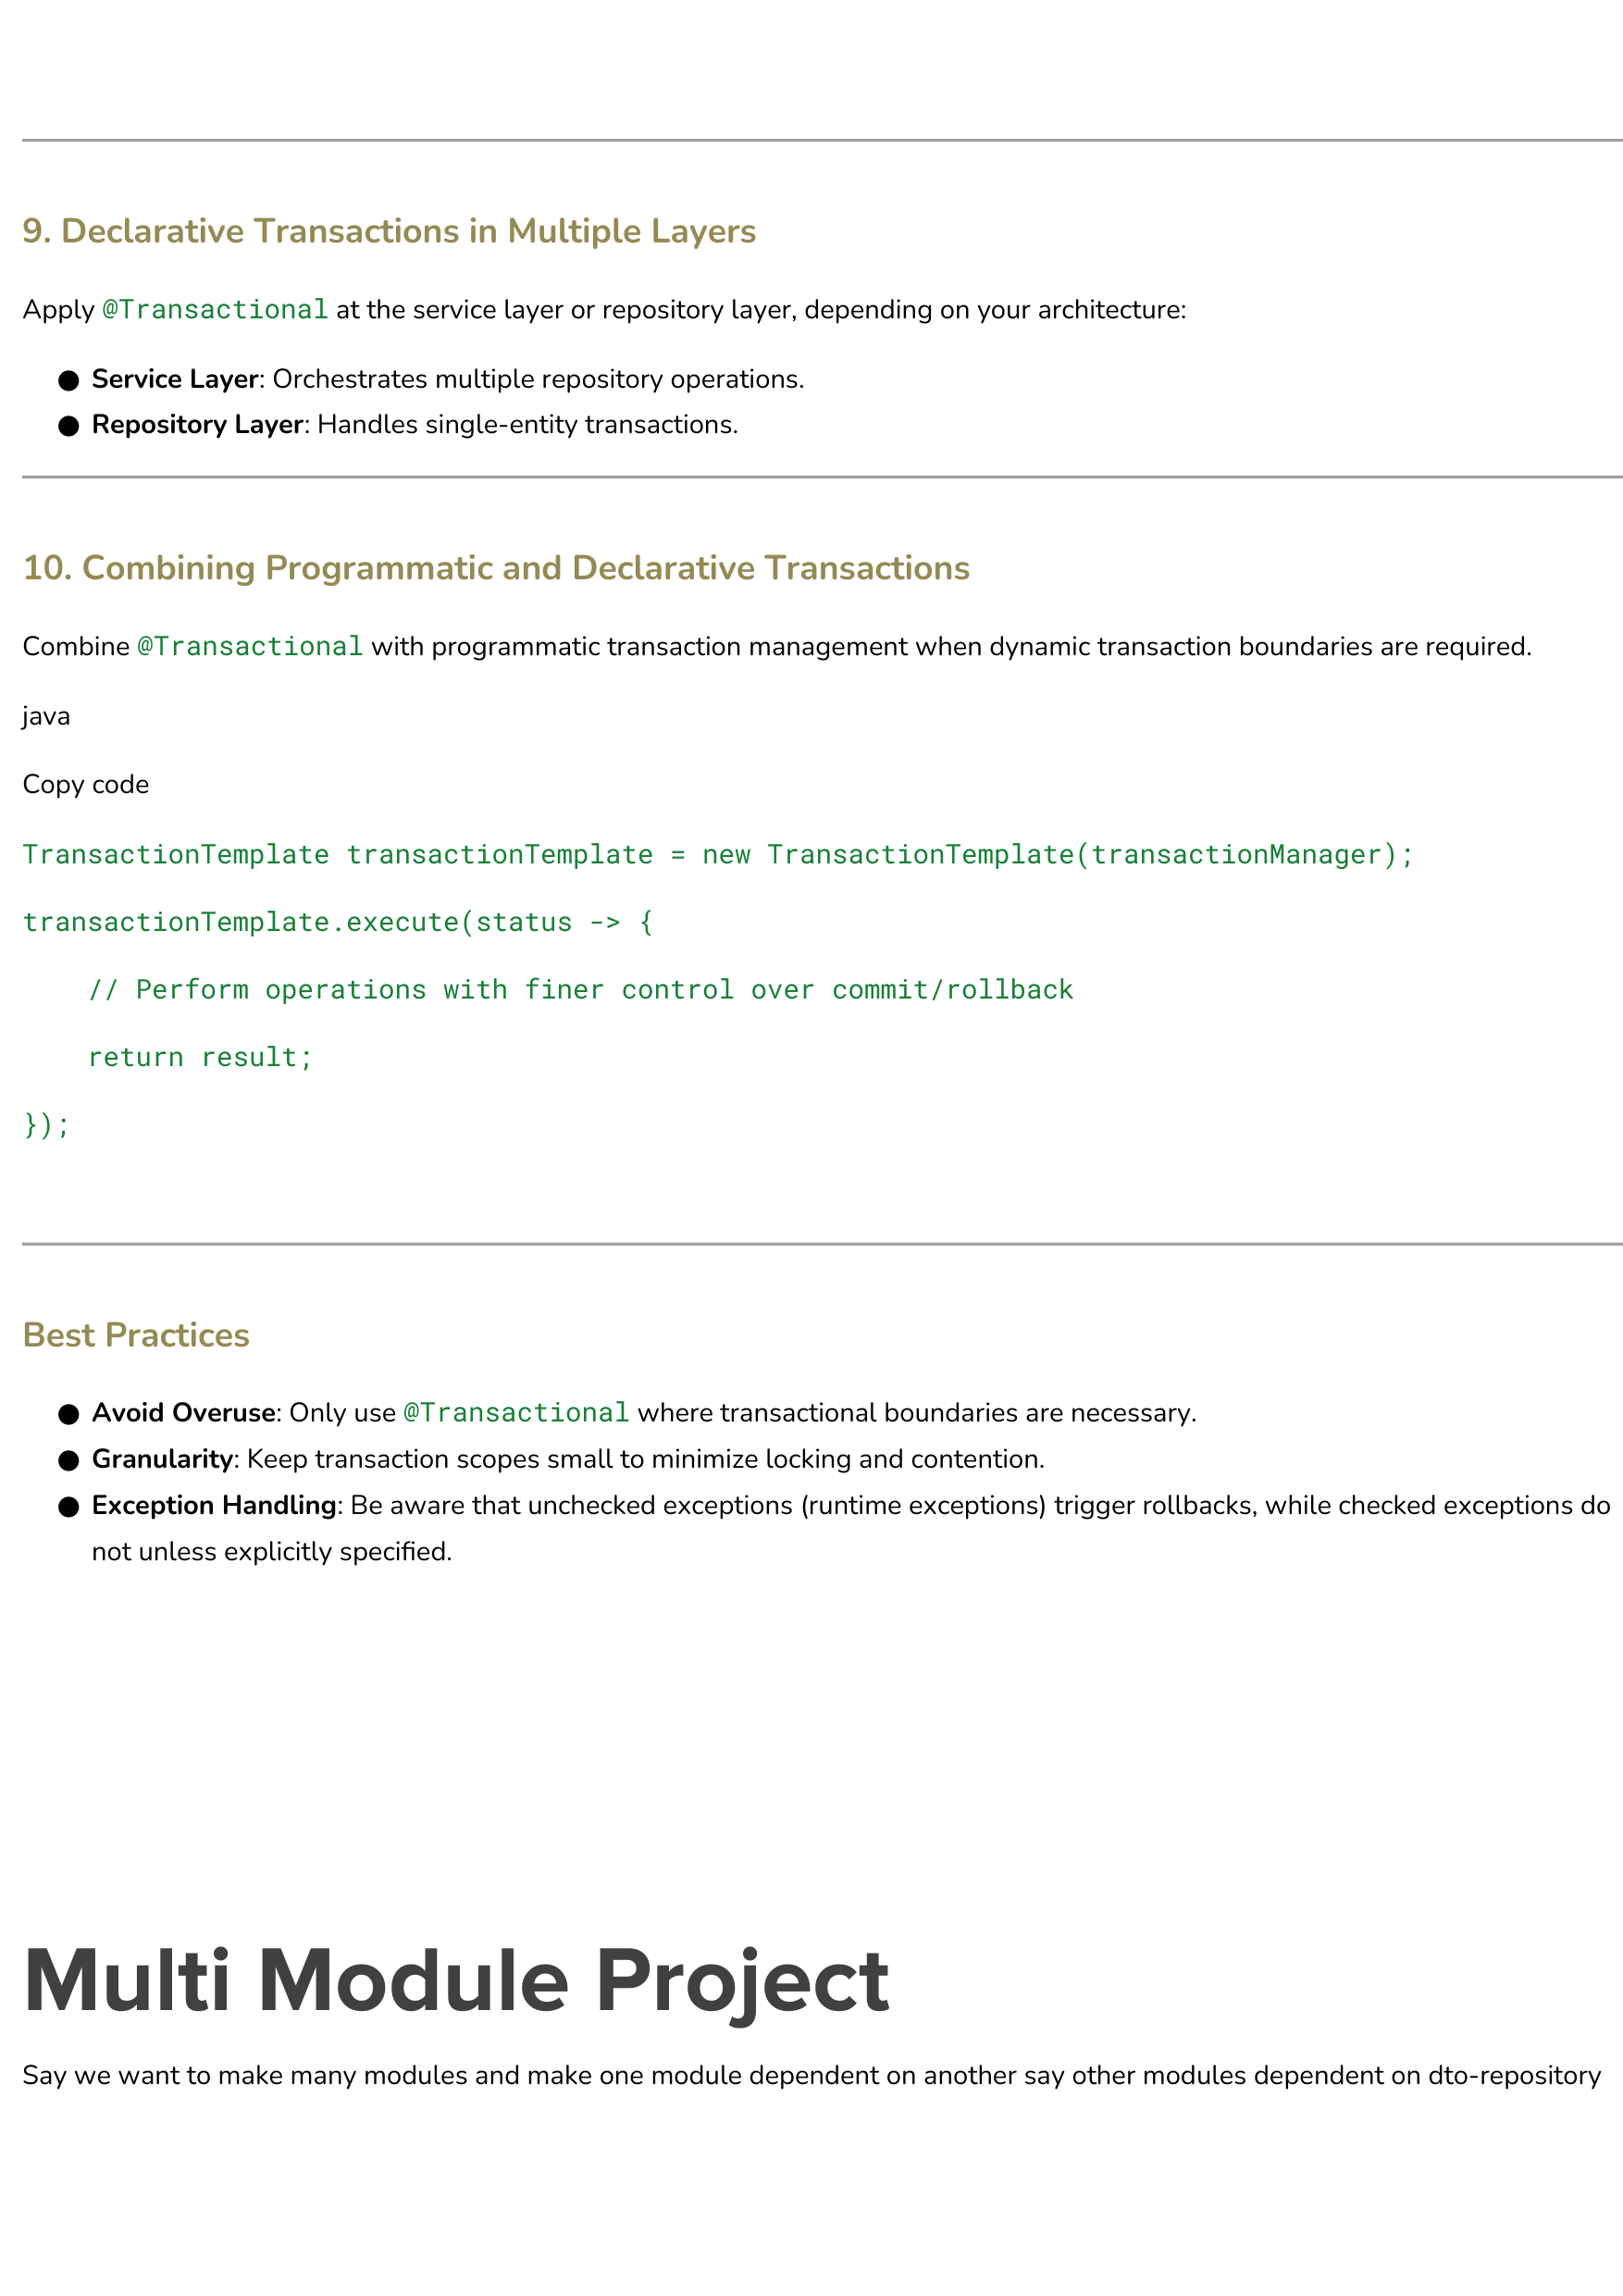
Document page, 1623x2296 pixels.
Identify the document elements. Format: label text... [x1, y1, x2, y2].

list Repository Layer: Handles single-entity transactions. [56, 406, 1623, 443]
text java [22, 697, 1623, 734]
text Copy code [22, 766, 1623, 803]
text Apply @Transactional at the service layer or repository layer, depending on your architecture: [22, 290, 1623, 328]
text TransactionTemplate transactionTemplate = new TransactionTemplate(transactionManager); [22, 836, 1623, 871]
text return result; [22, 1038, 1623, 1074]
title Multi Module Project [22, 1925, 1623, 2038]
text Combine @Transactional with programmatic transaction management when dynamic transaction boundaries are required. [22, 627, 1623, 664]
list Exception Handling: Be aware that unchecked exceptions (runtime exceptions) trigger rollbacks, while checked exceptions do not unless explicitly specified. [56, 1487, 1623, 1570]
text }); [22, 1106, 1623, 1141]
text // Perform operations with finer control over commit/rollback [22, 971, 1623, 1006]
subtitle 10. Combining Programmatic and Declarative Transactions [22, 545, 1623, 592]
list Avoid Overuse: Only use @Transactional where transactional boundaries are necessary. [56, 1394, 1623, 1432]
text transactionTemplate.execute(status -> { [22, 903, 1623, 938]
list Service Layer: Orchestrates multiple repository operations. [56, 360, 1623, 397]
list Granularity: Keep transaction scopes small to minimize locking and contention. [56, 1441, 1623, 1478]
subtitle 9. Declarative Transactions in Multiple Layers [22, 208, 1623, 255]
text Say we want to make many modules and make one module dependent on another say other modules dependent on dto-repository [22, 2057, 1623, 2094]
subtitle Best Practices [22, 1311, 1623, 1359]
